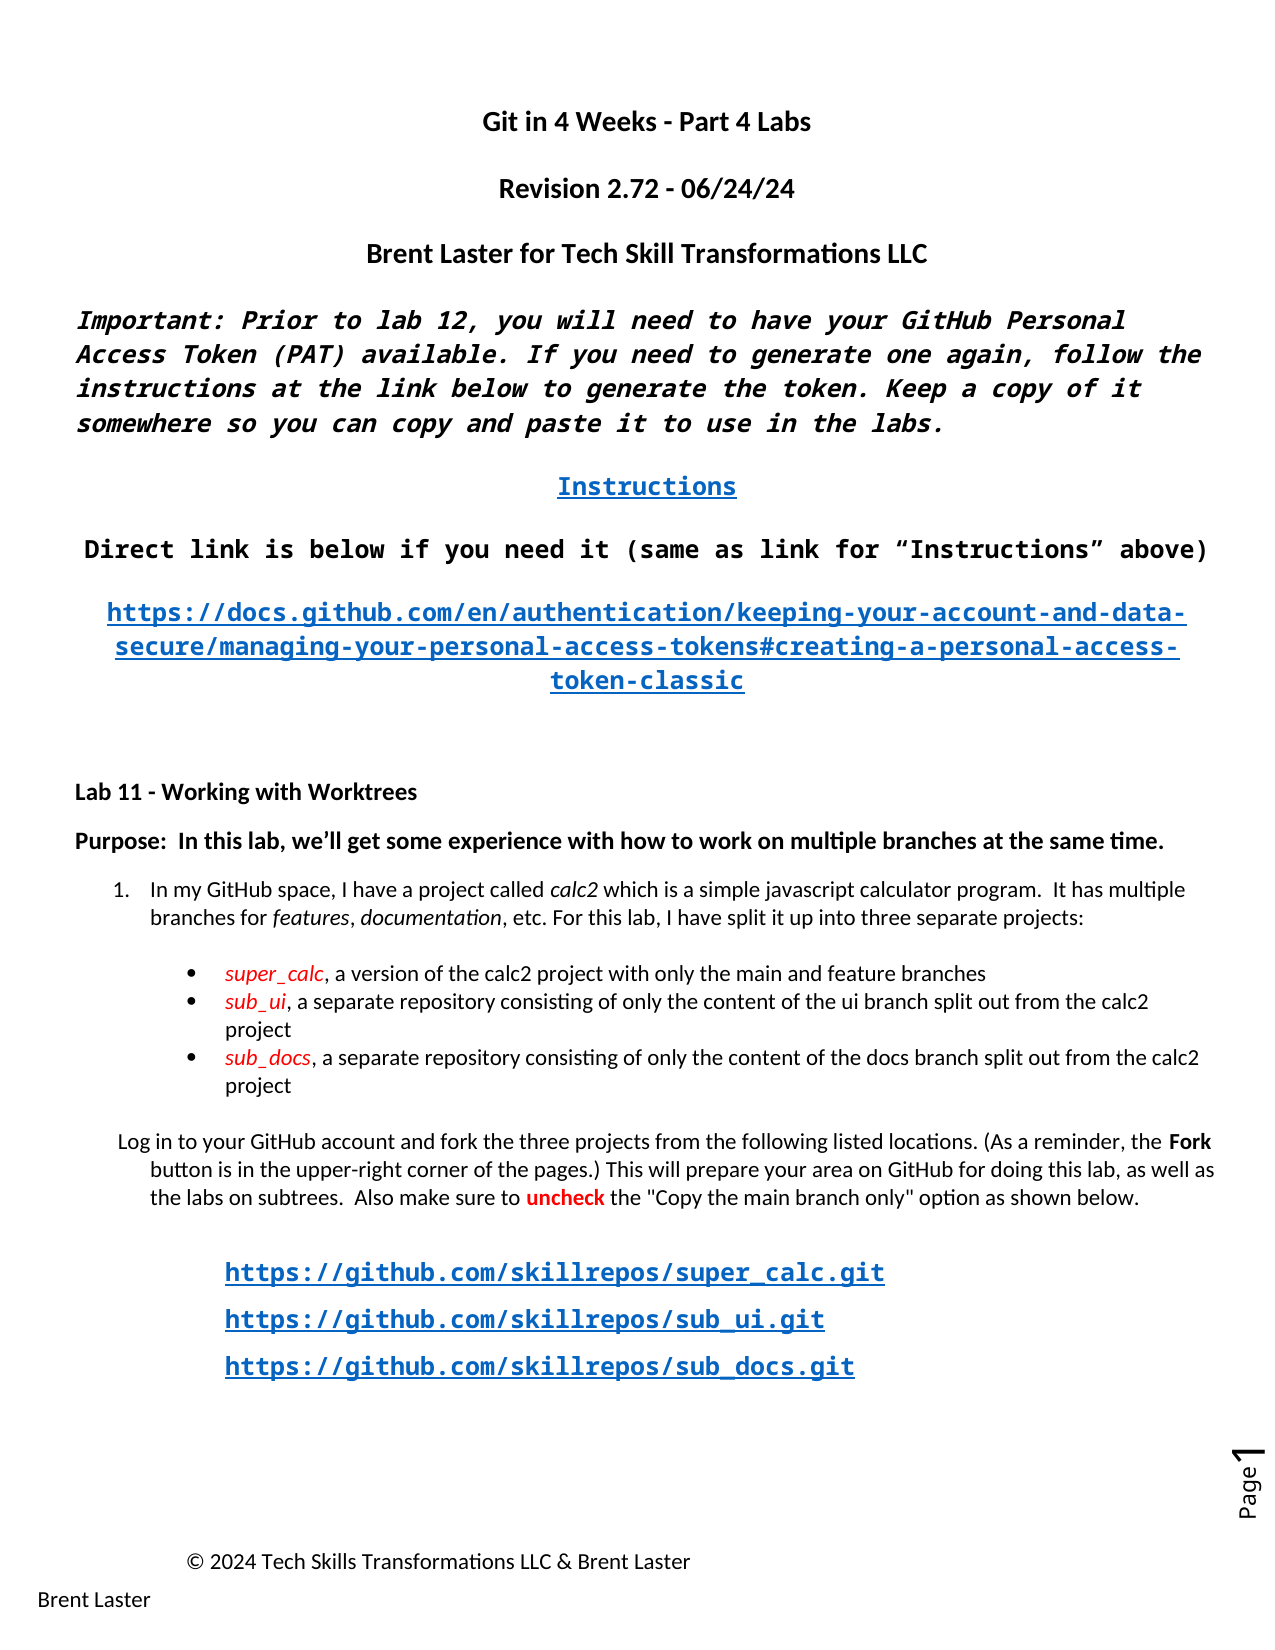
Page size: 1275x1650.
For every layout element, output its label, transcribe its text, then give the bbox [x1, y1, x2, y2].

list sub_ui, a separate repository consisting of only the content of the ui branch split out from the calc2 project [187, 987, 1219, 1043]
text https://github.com/skillrepos/sub_ui.git [225, 1302, 1219, 1336]
list sub_docs, a separate repository consisting of only the content of the docs branch split out from the calc2 project [187, 1043, 1219, 1099]
text Git in 4 Weeks - Part 4 Labs [75, 103, 1219, 139]
subtitle Direct link is below if you need it (same as link for “Instructions” above) [75, 532, 1219, 566]
text https://github.com/skillrepos/super_calc.git [225, 1255, 1219, 1289]
list In my GitHub space, I have a project called calc2 which is a simple javascript calculator program. It has multiple branches for features, documentation, etc. For this lab, I have split it up into three separate projects: [112, 875, 1219, 931]
text Revision 2.72 - 06/24/24 [75, 171, 1219, 206]
text Lab 11 - Working with Worktrees [75, 776, 1219, 806]
list Log in to your GitHub account and fork the three projects from the following listed locations. (As a reminder, the Fork button is in the upper-right corner of the pages.) This will prepare your area on GitHub for doing this lab, as well as the labs on subtrees. Also make sure to uncheck the "Copy the main branch only" option as shown below. [112, 1127, 1219, 1211]
text Purpose: In this lab, we’ll get some experience with how to work on multiple branches at the same time. [75, 825, 1219, 856]
subtitle Instructions [75, 468, 1219, 502]
text https://github.com/skillrepos/sub_docs.git [225, 1348, 1219, 1382]
subtitle Important: Prior to lab 12, you will need to have your GitHub Personal Access Token (PAT) available. If you need to generate one again, follow the instructions at the link below to generate the token. Keep a copy of it somewhere so you can copy and paste it to use in the labs. [75, 303, 1219, 439]
text Brent Laster for Tech Skill Transformations LLC [75, 235, 1219, 271]
subtitle https://docs.github.com/en/authentication/keeping-your-account-and-data-secure/managing-your-personal-access-tokens#creating-a-personal-access-token-classic [75, 595, 1219, 697]
list super_calc, a version of the calc2 project with only the main and feature branches [187, 959, 1219, 987]
